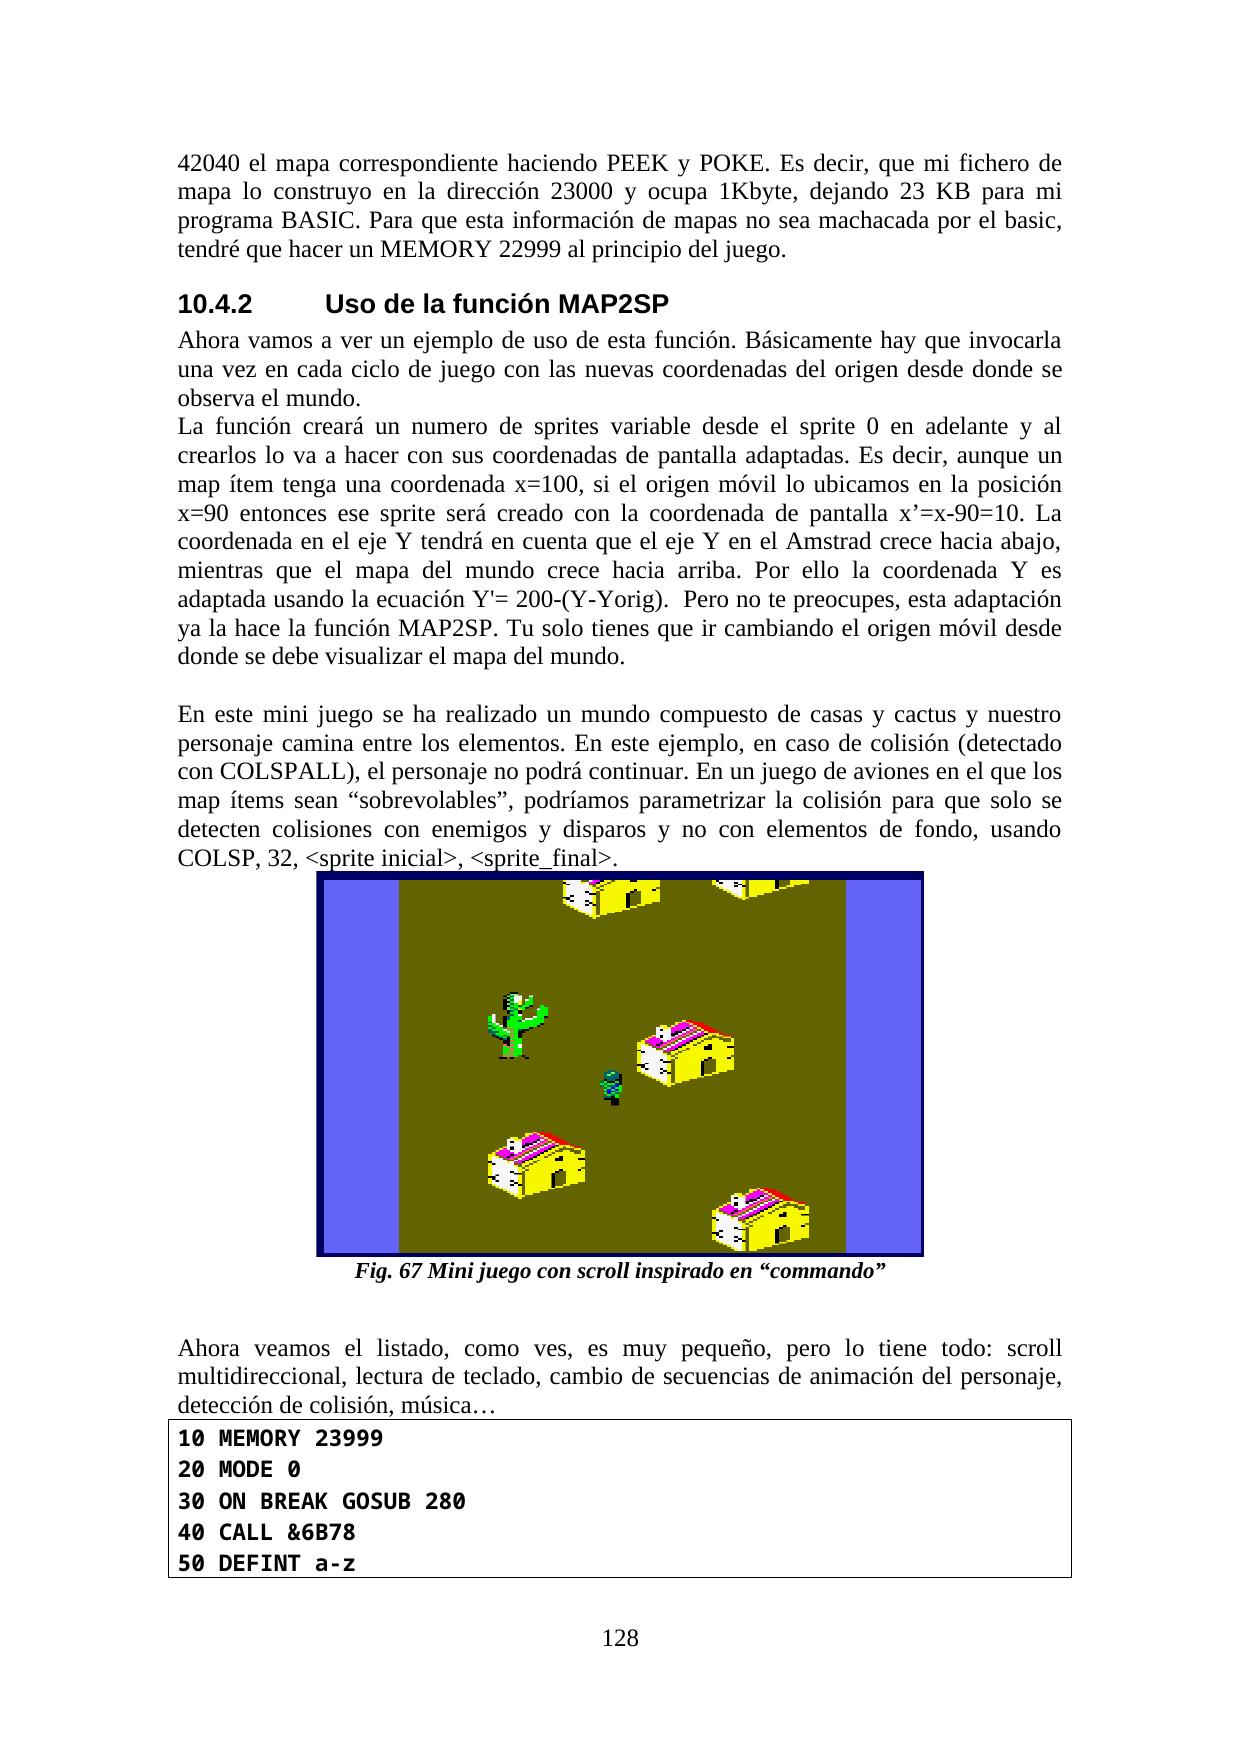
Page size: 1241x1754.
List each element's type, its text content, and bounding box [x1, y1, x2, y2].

text 10 MEMORY 23999 [169, 1420, 1071, 1453]
subtitle Uso de la función MAP2SP [177, 288, 1063, 319]
text Fig. 67 Mini juego con scroll inspirado en “commando” [177, 1257, 1063, 1283]
text La función creará un numero de sprites variable desde el sprite 0 en adelante y al crearlos lo va a hacer con sus coordenadas de pantalla adaptadas. Es decir, aunque un map ítem tenga una coordenada x=100, si el origen móvil lo ubicamos en la posición x=90 entonces ese sprite será creado con la coordenada de pantalla x’=x-90=10. La coordenada en el eje Y tendrá en cuenta que el eje Y en el Amstrad crece hacia abajo, mientras que el mapa del mundo crece hacia arriba. Por ello la coordenada Y es adaptada usando la ecuación Y'= 200-(Y-Yorig). Pero no te preocupes, esta adaptación ya la hace la función MAP2SP. Tu solo tienes que ir cambiando el origen móvil desde donde se debe visualizar el mapa del mundo. [177, 411, 1063, 670]
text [177, 148, 1063, 263]
text En este mini juego se ha realizado un mundo compuesto de casas y cactus y nuestro personaje camina entre los elementos. En este ejemplo, en caso de colisión (detectado con COLSPALL), el personaje no podrá continuar. En un juego de aviones en el que los map ítems sean “sobrevolables”, podríamos parametrizar la colisión para que solo se detecten colisiones con enemigos y disparos y no con elementos de fondo, usando COLSP, 32, <sprite inicial>, <sprite_final>. [177, 699, 1063, 871]
text 40 CALL &6B78 [177, 1516, 1063, 1547]
picture [316, 871, 924, 1257]
text 20 MODE 0 [177, 1453, 1063, 1484]
text Ahora veamos el listado, como ves, es muy pequeño, pero lo tiene todo: scroll multidireccional, lectura de teclado, cambio de secuencias de animación del personaje, detección de colisión, música… [177, 1333, 1063, 1419]
text 50 DEFINT a-z [177, 1547, 1063, 1577]
text 30 ON BREAK GOSUB 280 [177, 1484, 1063, 1516]
text Ahora vamos a ver un ejemplo de uso de esta función. Básicamente hay que invocarla una vez en cada ciclo de juego con las nuevas coordenadas del origen desde donde se observa el mundo. [177, 325, 1063, 411]
